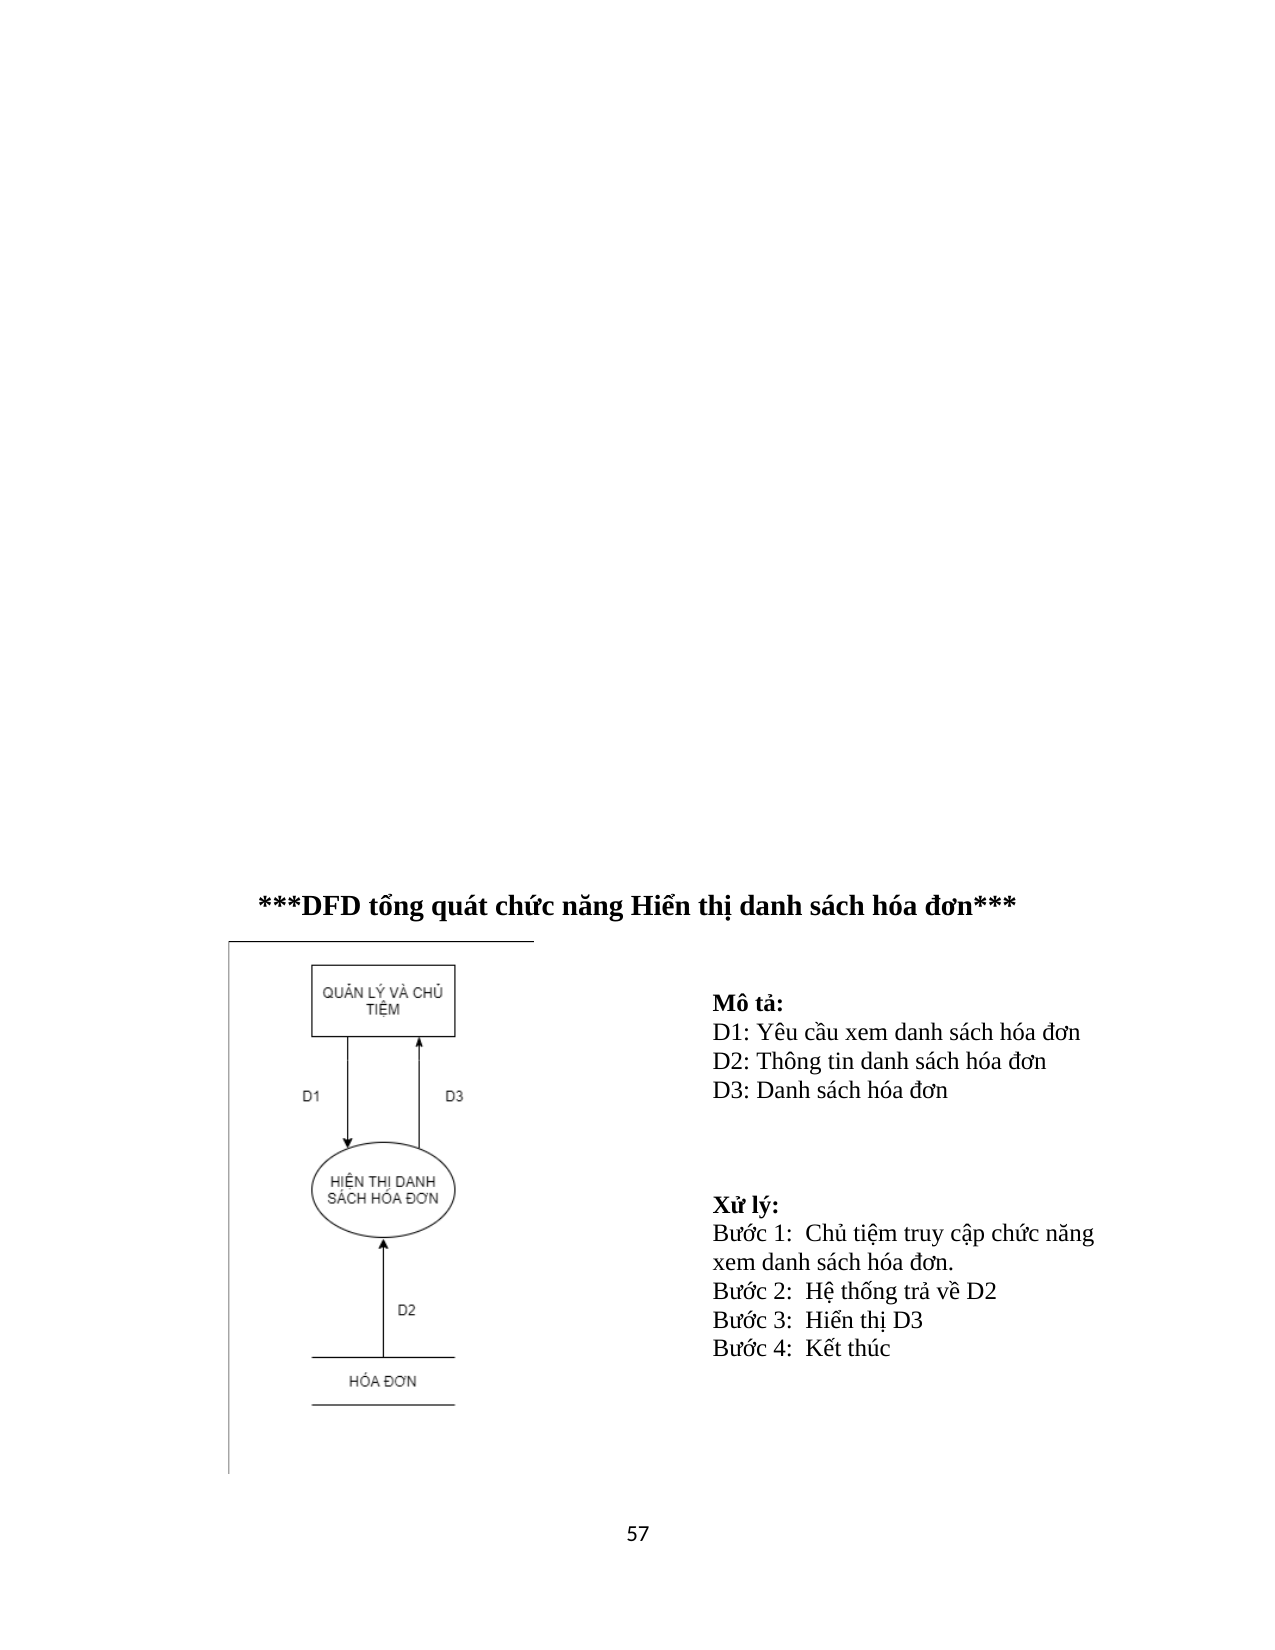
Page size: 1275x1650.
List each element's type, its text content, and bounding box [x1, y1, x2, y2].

text Mô tả: [712, 988, 1125, 1017]
text ***DFD tổng quát chức năng Hiển thị danh sách hóa đơn*** [150, 888, 1125, 921]
text Bước 1: Chủ tiệm truy cập chức năng xem danh sách hóa đơn. [712, 1218, 1125, 1276]
text D2: Thông tin danh sách hóa đơn [712, 1046, 1125, 1075]
text D1: Yêu cầu xem danh sách hóa đơn [712, 1017, 1125, 1046]
text D3: Danh sách hóa đơn [712, 1075, 1125, 1103]
text Bước 3: Hiển thị D3 [712, 1305, 1125, 1333]
picture [228, 941, 534, 1474]
text Xử lý: [712, 1190, 1125, 1218]
text Bước 4: Kết thúc [712, 1333, 1125, 1362]
text Bước 2: Hệ thống trả về D2 [712, 1276, 1125, 1305]
